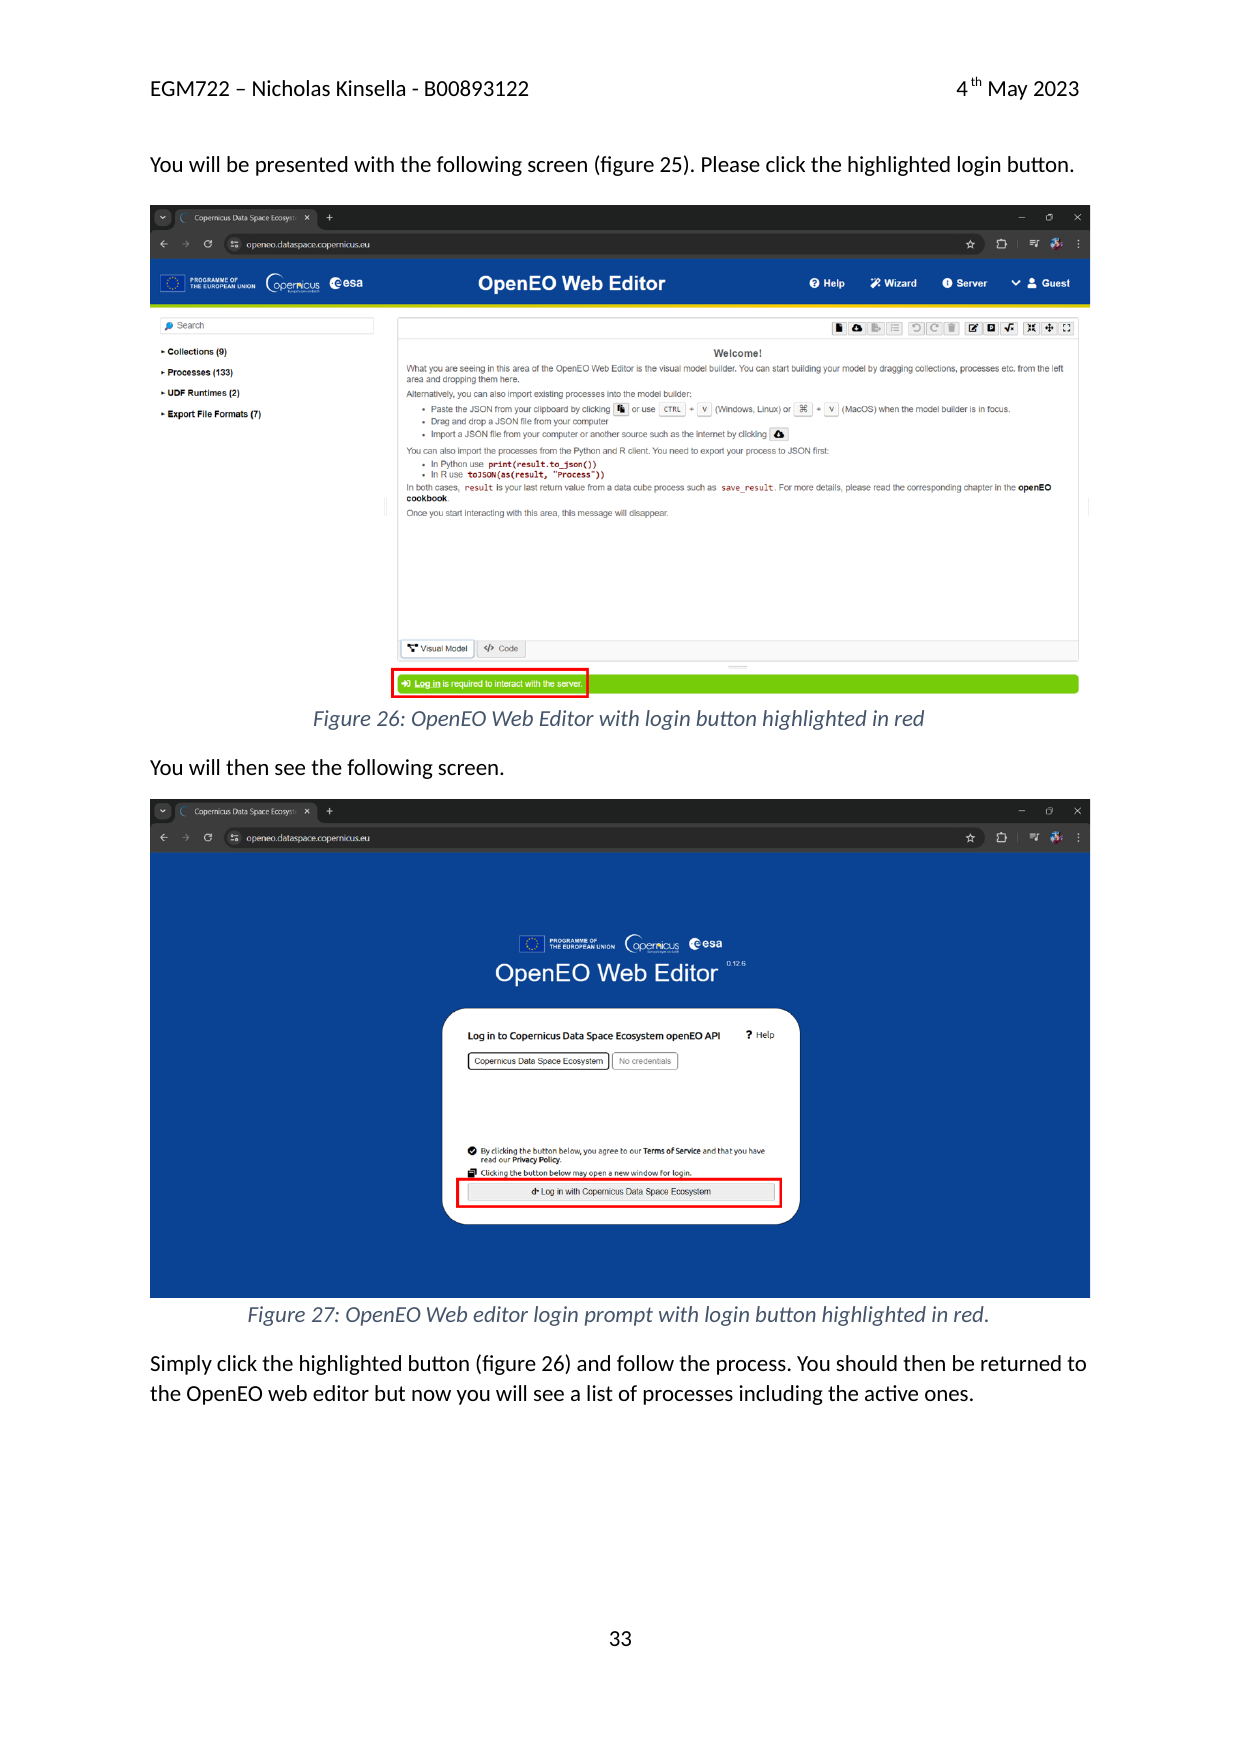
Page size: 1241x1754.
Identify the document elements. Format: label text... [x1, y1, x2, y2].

text Figure 26: OpenEO Web Editor with login button highlighted in red [150, 704, 1090, 732]
text You will be presented with the following screen (figure 25). Please click the highlighted login button. [150, 150, 1090, 178]
picture [150, 799, 1091, 1298]
picture [150, 205, 1091, 702]
text Simply click the highlighted button (figure 26) and follow the process. You should then be returned to the OpenEO web editor but now you will see a list of processes including the active ones. [150, 1349, 1090, 1407]
text You will then see the following screen. [150, 753, 1090, 781]
text Figure 27: OpenEO Web editor login prompt with login button highlighted in red. [150, 1300, 1090, 1328]
